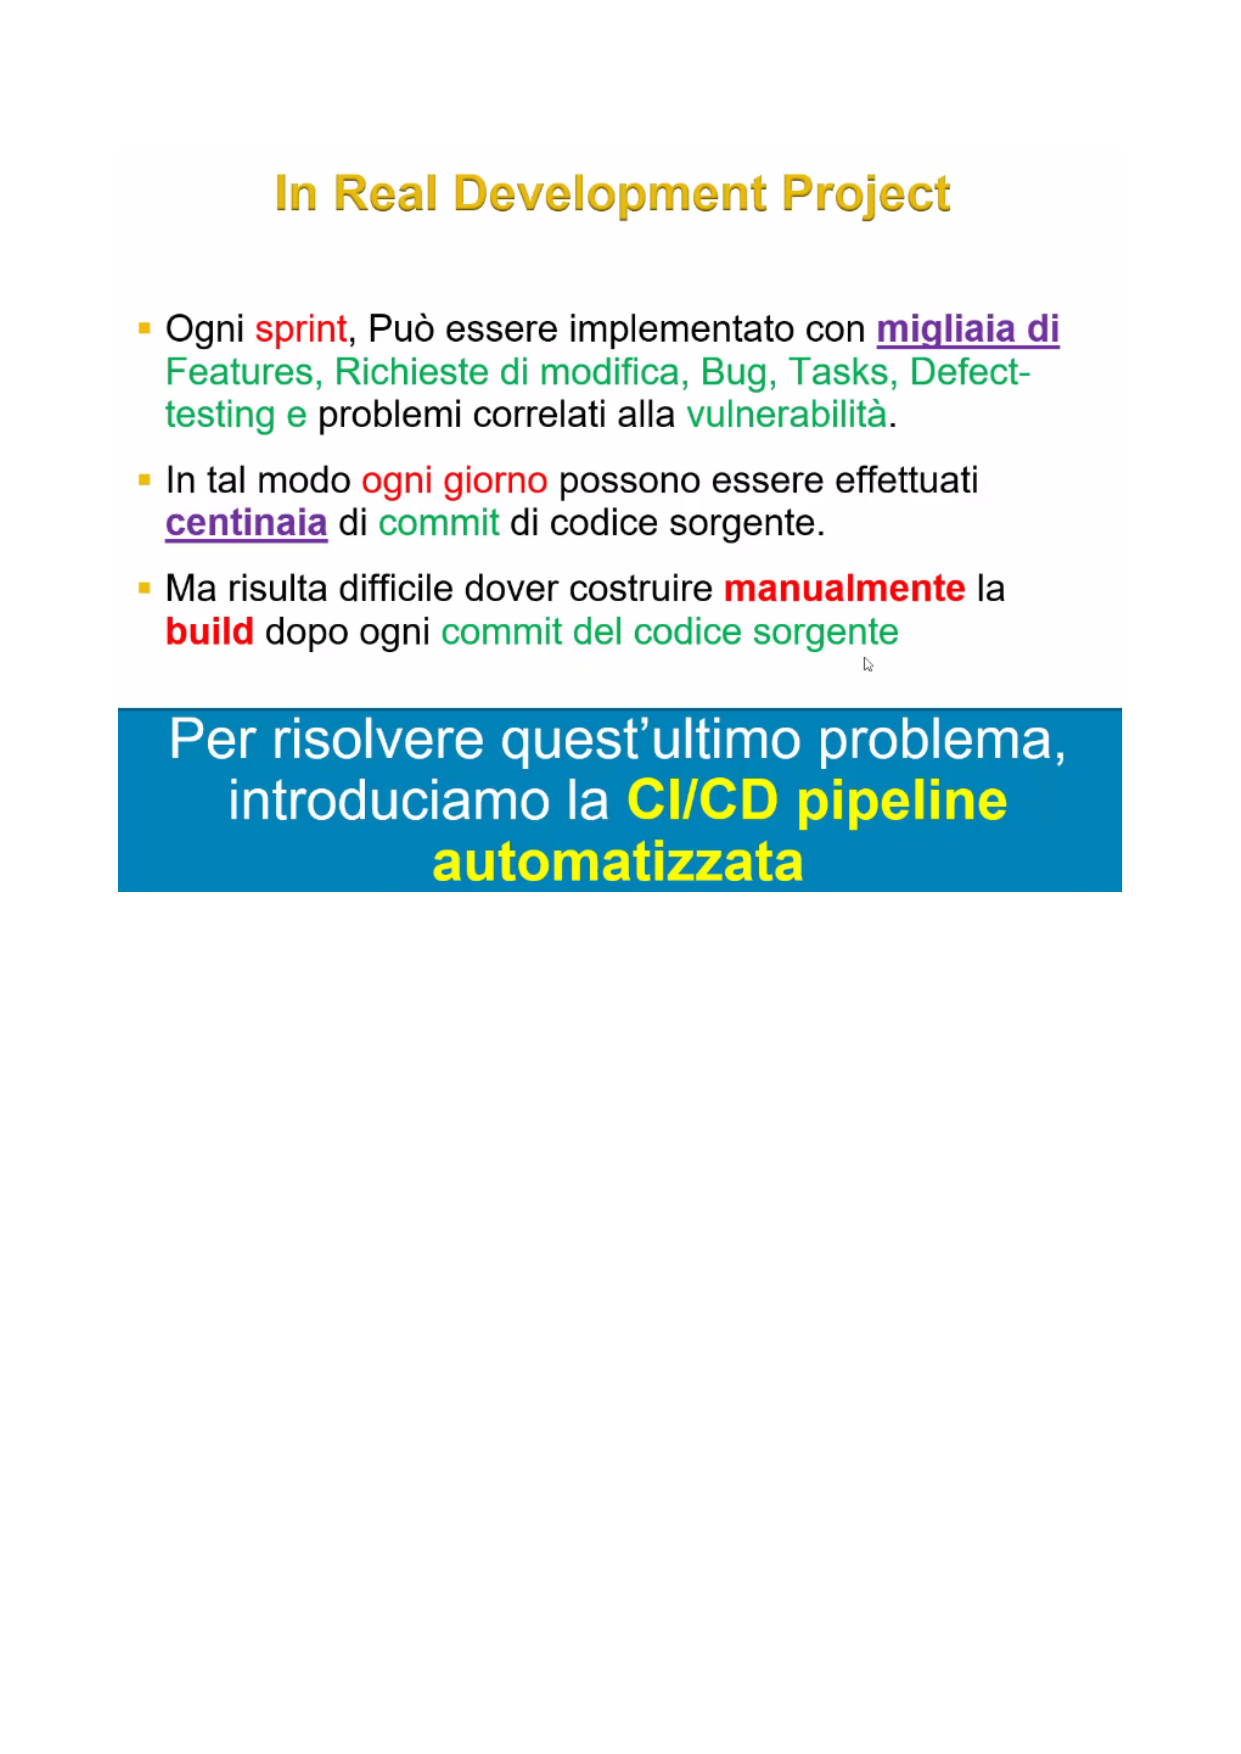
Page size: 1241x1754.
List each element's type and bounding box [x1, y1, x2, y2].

picture [333, 728, 361, 759]
picture [931, 789, 940, 820]
picture [456, 728, 483, 759]
picture [403, 789, 428, 820]
picture [275, 728, 291, 758]
picture [654, 728, 679, 759]
picture [433, 850, 461, 881]
picture [700, 778, 736, 820]
picture [834, 778, 842, 785]
picture [521, 789, 549, 820]
picture [603, 850, 630, 881]
picture [443, 789, 470, 820]
picture [291, 789, 307, 820]
picture [273, 780, 287, 820]
picture [979, 789, 1007, 820]
picture [432, 789, 437, 819]
picture [306, 728, 329, 759]
picture [850, 789, 909, 830]
picture [633, 841, 651, 881]
picture [696, 718, 711, 759]
picture [498, 841, 516, 881]
picture [519, 850, 549, 881]
picture [467, 850, 494, 881]
picture [231, 789, 237, 819]
picture [715, 728, 720, 758]
picture [756, 841, 773, 881]
picture [623, 719, 638, 759]
picture [502, 728, 529, 769]
picture [834, 789, 842, 820]
picture [642, 717, 648, 730]
picture [933, 717, 939, 758]
picture [376, 728, 402, 759]
picture [308, 789, 336, 820]
picture [535, 728, 560, 759]
picture [655, 839, 664, 846]
picture [903, 717, 928, 759]
picture [1057, 752, 1064, 766]
picture [628, 778, 664, 819]
picture [406, 728, 433, 759]
picture [366, 717, 372, 759]
picture [915, 778, 924, 820]
picture [655, 850, 664, 880]
picture [725, 850, 752, 881]
picture [372, 789, 397, 820]
picture [208, 728, 235, 759]
picture [339, 778, 364, 820]
picture [775, 850, 802, 881]
picture [822, 728, 846, 769]
picture [295, 728, 300, 758]
picture [978, 728, 1018, 758]
picture [118, 147, 1123, 708]
picture [931, 778, 940, 785]
picture [438, 728, 454, 758]
picture [244, 789, 268, 819]
picture [671, 778, 679, 820]
picture [667, 850, 722, 881]
picture [869, 728, 897, 759]
picture [476, 788, 516, 820]
picture [945, 728, 972, 759]
picture [743, 778, 777, 819]
picture [1024, 728, 1049, 759]
picture [569, 778, 576, 819]
picture [685, 717, 692, 759]
picture [554, 850, 598, 880]
picture [682, 778, 698, 819]
picture [800, 789, 828, 830]
picture [172, 717, 203, 759]
picture [852, 728, 868, 758]
picture [566, 728, 593, 759]
picture [241, 728, 256, 758]
picture [772, 728, 800, 759]
picture [727, 728, 767, 758]
picture [597, 728, 621, 759]
picture [947, 789, 974, 820]
picture [581, 789, 608, 820]
